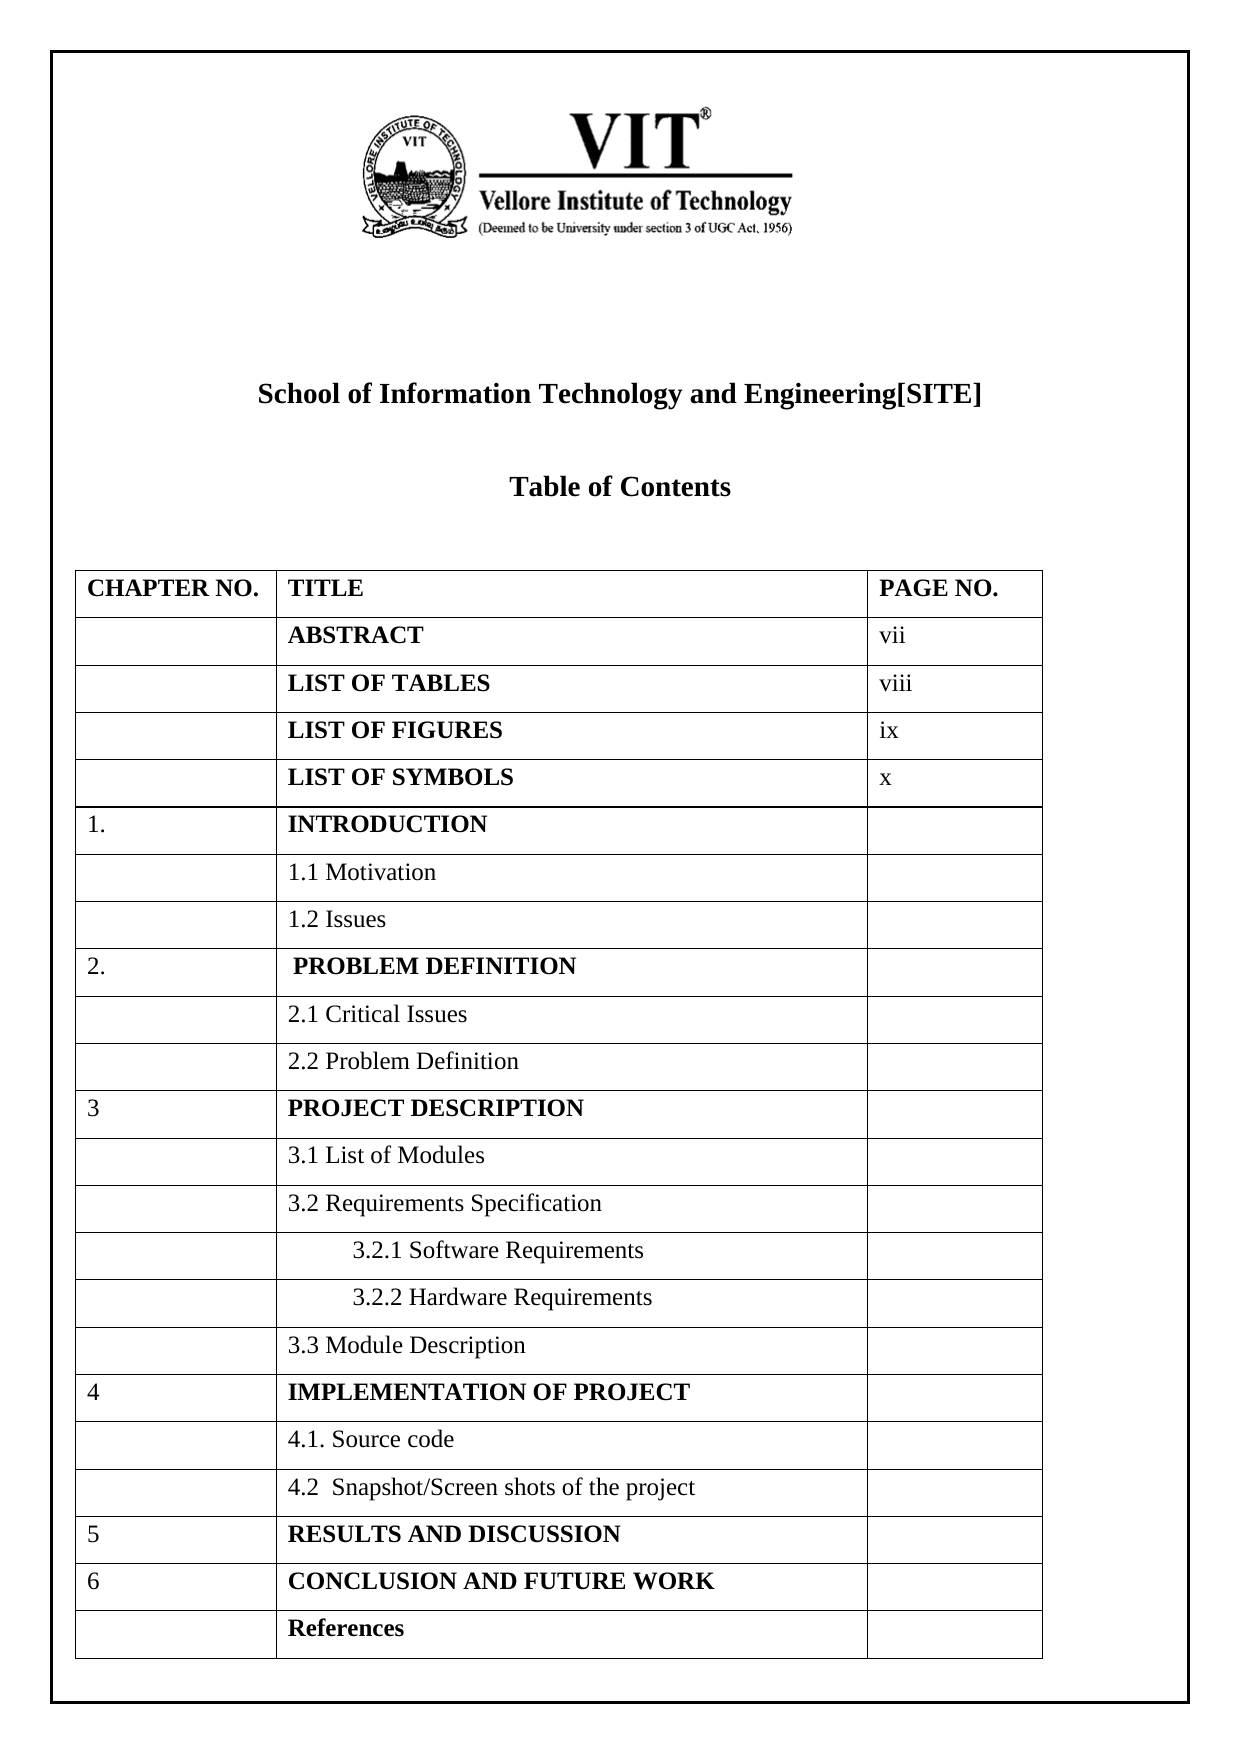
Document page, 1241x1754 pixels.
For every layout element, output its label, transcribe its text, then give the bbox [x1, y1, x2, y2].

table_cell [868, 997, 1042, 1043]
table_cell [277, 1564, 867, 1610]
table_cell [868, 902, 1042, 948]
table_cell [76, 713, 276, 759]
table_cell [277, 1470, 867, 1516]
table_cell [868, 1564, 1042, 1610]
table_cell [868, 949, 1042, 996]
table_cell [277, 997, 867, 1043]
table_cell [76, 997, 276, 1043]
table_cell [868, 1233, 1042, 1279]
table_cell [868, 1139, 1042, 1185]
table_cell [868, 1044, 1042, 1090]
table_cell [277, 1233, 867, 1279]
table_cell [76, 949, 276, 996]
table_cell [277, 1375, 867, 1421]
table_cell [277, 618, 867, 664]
picture [356, 90, 797, 247]
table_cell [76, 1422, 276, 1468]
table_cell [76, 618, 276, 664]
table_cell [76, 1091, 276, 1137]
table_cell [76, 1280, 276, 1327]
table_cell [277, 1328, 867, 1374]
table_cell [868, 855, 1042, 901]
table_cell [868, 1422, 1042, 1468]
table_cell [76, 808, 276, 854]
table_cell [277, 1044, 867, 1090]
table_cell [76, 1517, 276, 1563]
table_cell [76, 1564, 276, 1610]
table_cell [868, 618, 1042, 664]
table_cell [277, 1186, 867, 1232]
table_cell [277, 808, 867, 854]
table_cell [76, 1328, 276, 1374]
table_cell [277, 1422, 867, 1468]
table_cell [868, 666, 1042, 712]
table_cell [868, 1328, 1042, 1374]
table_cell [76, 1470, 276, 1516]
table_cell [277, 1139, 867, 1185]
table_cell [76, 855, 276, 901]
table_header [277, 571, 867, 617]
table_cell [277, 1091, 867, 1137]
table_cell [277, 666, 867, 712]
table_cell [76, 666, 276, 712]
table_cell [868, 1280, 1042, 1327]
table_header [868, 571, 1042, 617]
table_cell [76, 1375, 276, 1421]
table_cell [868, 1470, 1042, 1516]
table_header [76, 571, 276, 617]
text Table of Contents [75, 469, 1165, 503]
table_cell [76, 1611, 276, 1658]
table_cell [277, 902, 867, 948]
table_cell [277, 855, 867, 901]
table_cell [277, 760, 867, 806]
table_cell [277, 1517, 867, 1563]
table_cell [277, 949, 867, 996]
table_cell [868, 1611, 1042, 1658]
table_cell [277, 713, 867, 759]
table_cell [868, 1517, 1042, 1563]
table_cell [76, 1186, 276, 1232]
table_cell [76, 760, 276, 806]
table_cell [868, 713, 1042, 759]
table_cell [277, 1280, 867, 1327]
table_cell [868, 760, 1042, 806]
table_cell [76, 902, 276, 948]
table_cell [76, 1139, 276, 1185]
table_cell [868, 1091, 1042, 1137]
text School of Information Technology and Engineering[SITE] [75, 376, 1165, 410]
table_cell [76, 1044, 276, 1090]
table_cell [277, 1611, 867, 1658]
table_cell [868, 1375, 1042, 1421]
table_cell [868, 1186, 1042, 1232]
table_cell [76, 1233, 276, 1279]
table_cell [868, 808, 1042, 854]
